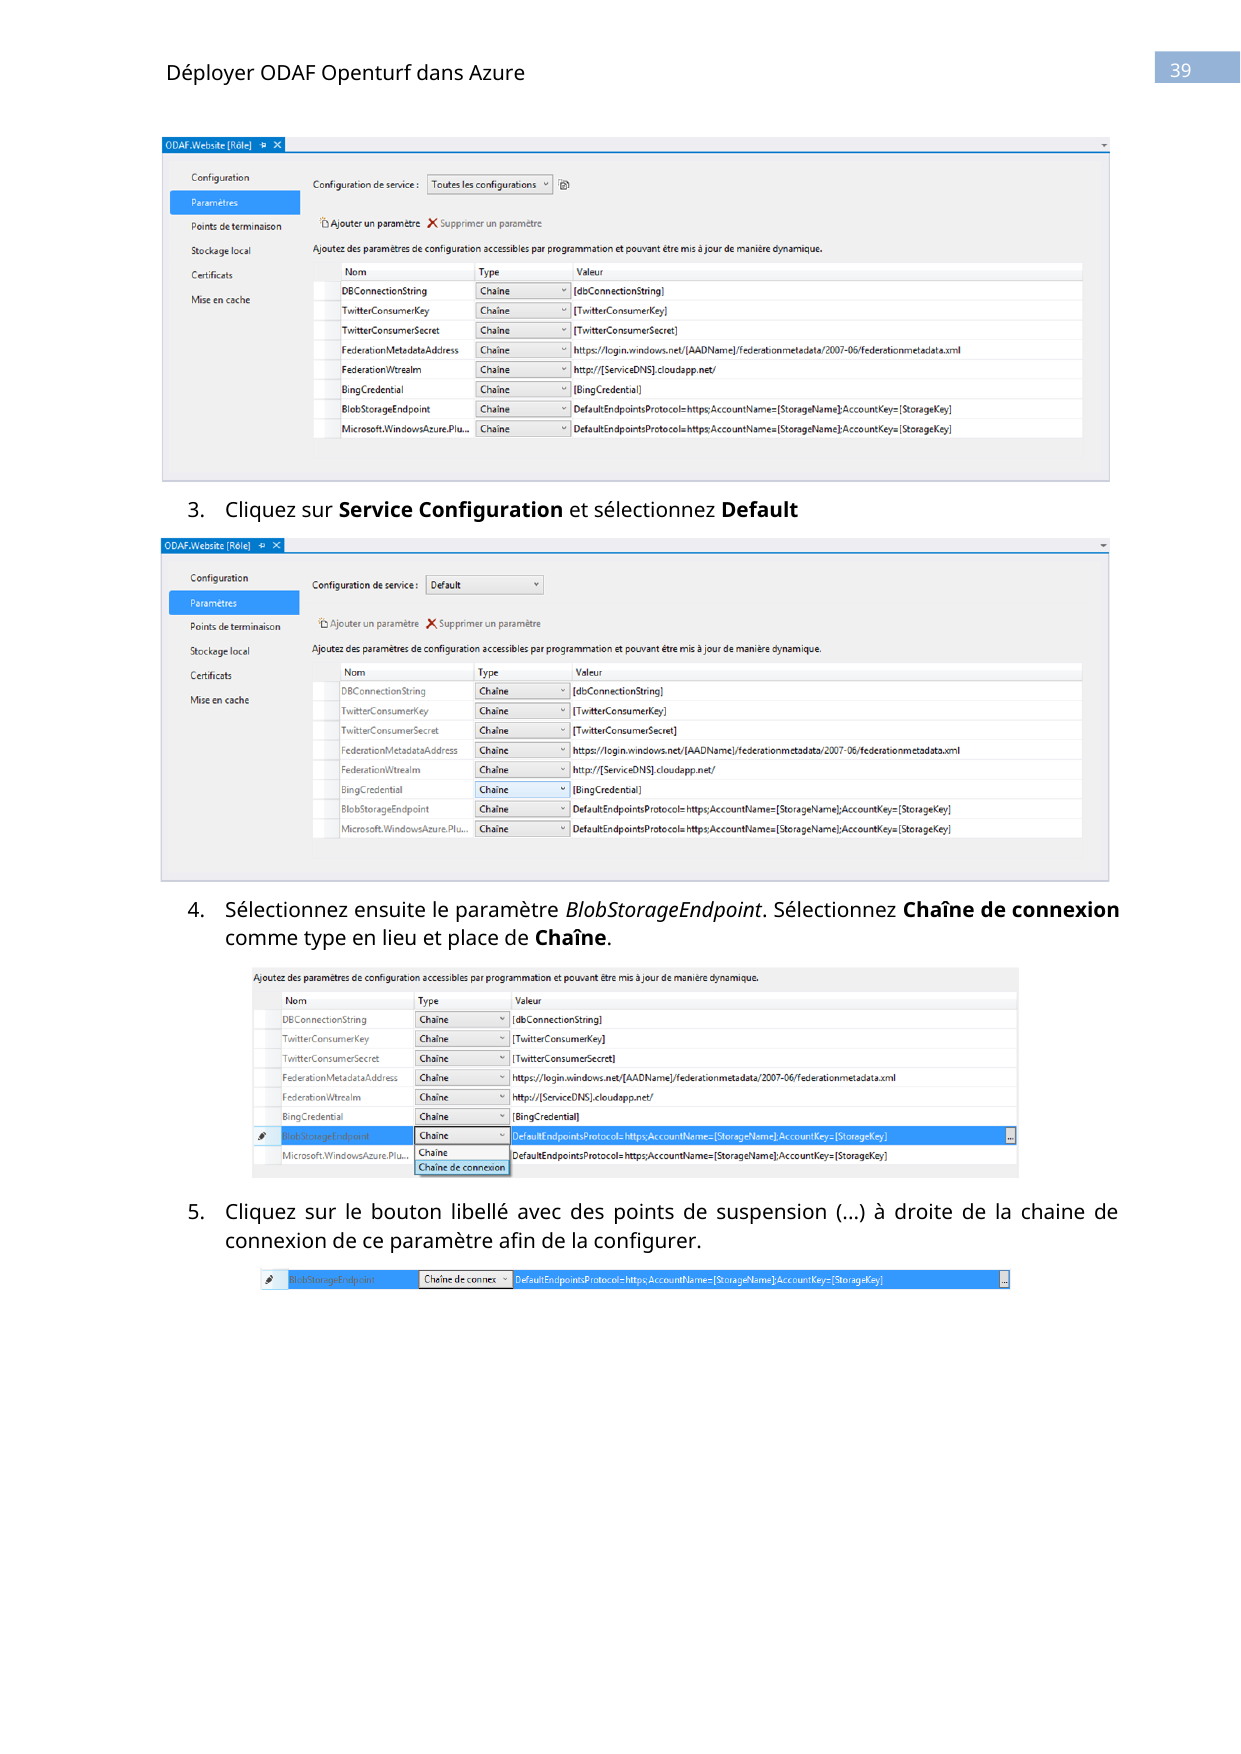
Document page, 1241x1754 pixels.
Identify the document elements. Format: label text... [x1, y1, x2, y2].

list Sélectionnez ensuite le paramètre BlobStorageEndpoint. Sélectionnez Chaîne de connexion comme type en lieu et place de Chaîne. [187, 895, 1120, 952]
picture [160, 135, 1111, 483]
list Cliquez sur le bouton libellé avec des points de suspension (...) à droite de la chaine de connexion de ce paramètre afin de la configurer. [187, 1197, 1120, 1254]
list Cliquez sur Service Configuration et sélectionnez Default [187, 495, 1120, 524]
picture [250, 964, 1020, 1185]
picture [159, 536, 1111, 883]
picture [259, 1266, 1012, 1291]
